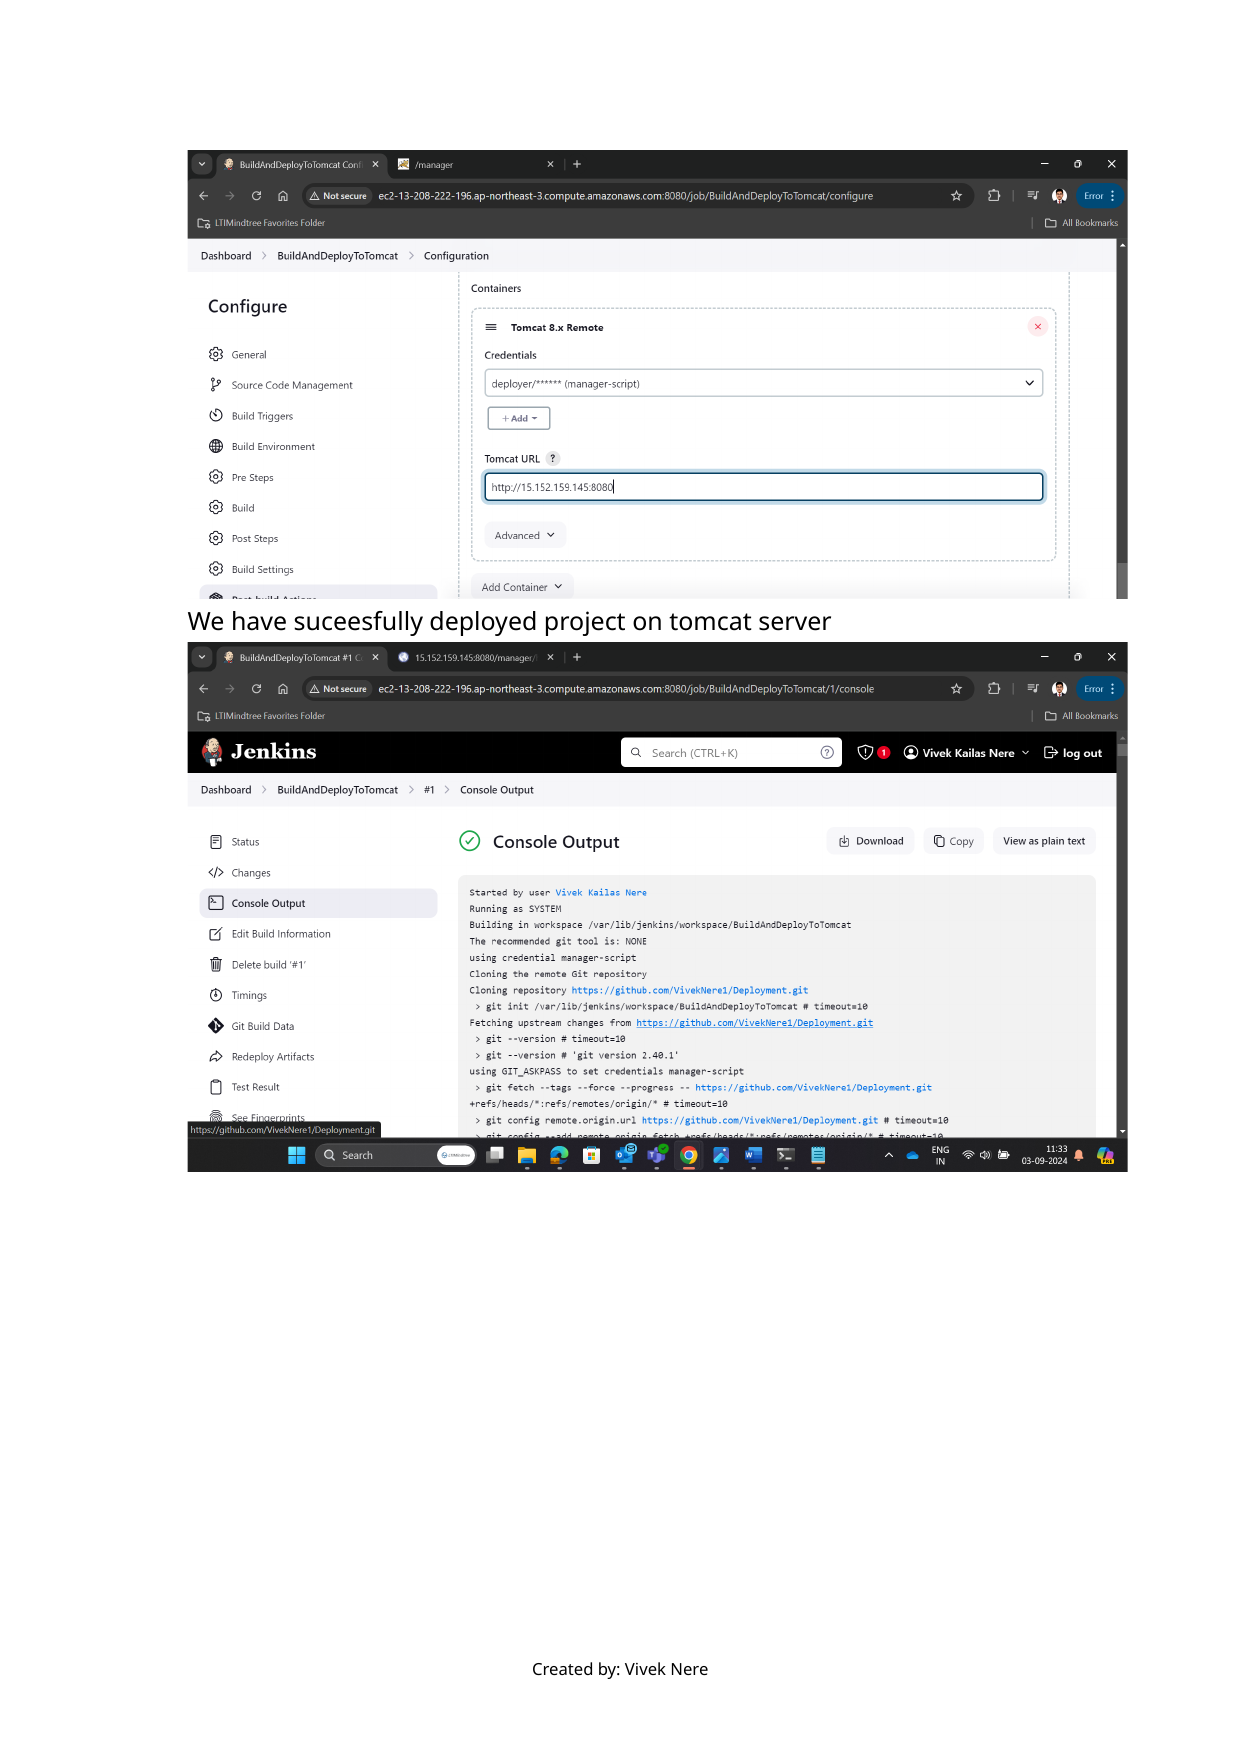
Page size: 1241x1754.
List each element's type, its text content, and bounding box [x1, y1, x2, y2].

text We have suceesfully deployed project on tomcat server [187, 603, 1090, 637]
picture [187, 642, 1128, 1172]
picture [187, 150, 1128, 599]
